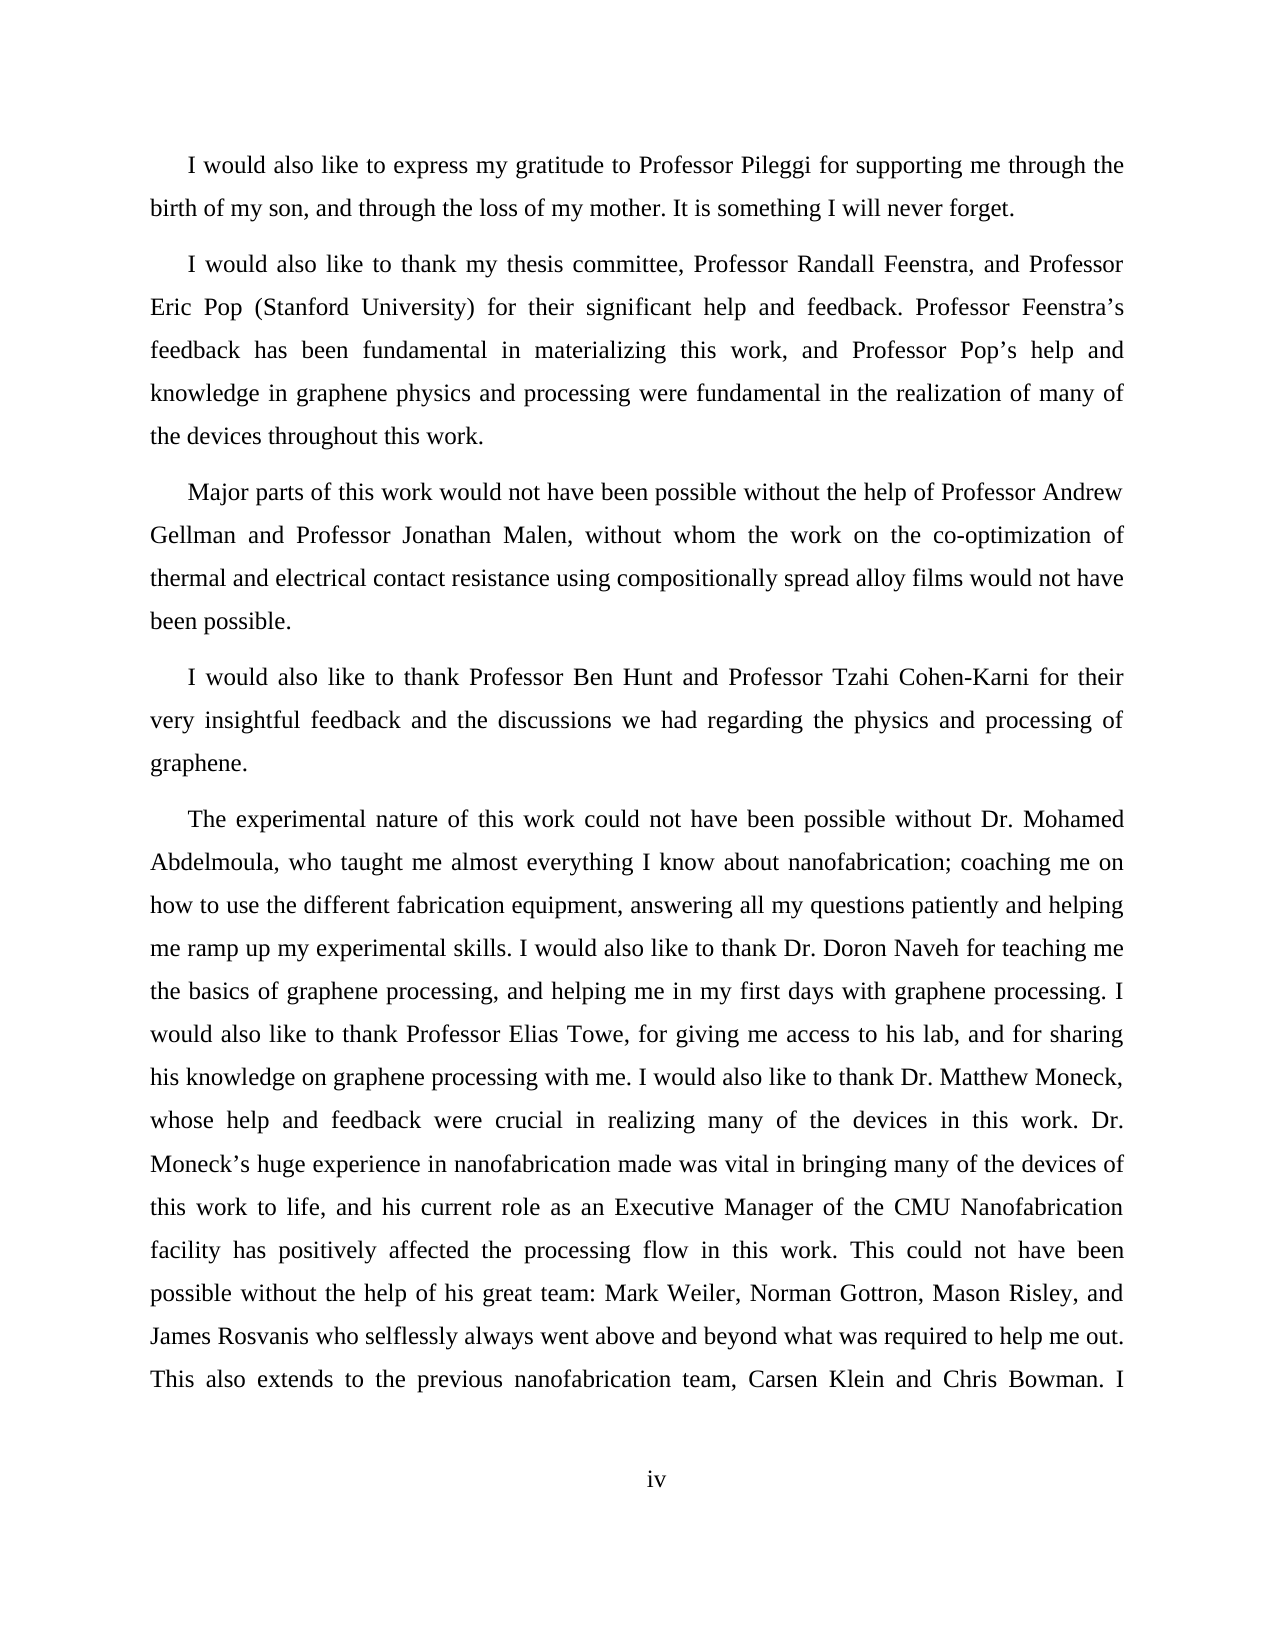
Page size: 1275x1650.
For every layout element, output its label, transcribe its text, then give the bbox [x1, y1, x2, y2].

text I would also like to thank my thesis committee, Professor Randall Feenstra, and Professor Eric Pop (Stanford University) for their significant help and feedback. Professor Feenstra’s feedback has been fundamental in materializing this work, and Professor Pop’s help and knowledge in graphene physics and processing were fundamental in the realization of many of the devices throughout this work. [150, 249, 1125, 450]
text I would also like to thank Professor Ben Hunt and Professor Tzahi Cohen-Karni for their very insightful feedback and the discussions we had regarding the physics and processing of graphene. [150, 662, 1125, 777]
text I would also like to express my gratitude to Professor Pileggi for supporting me through the birth of my son, and through the loss of my mother. It is something I will never forget. [150, 150, 1125, 222]
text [150, 804, 1125, 1393]
text Major parts of this work would not have been possible without the help of Professor Andrew Gellman and Professor Jonathan Malen, without whom the work on the co-optimization of thermal and electrical contact resistance using compositionally spread alloy films would not have been possible. [150, 477, 1125, 635]
